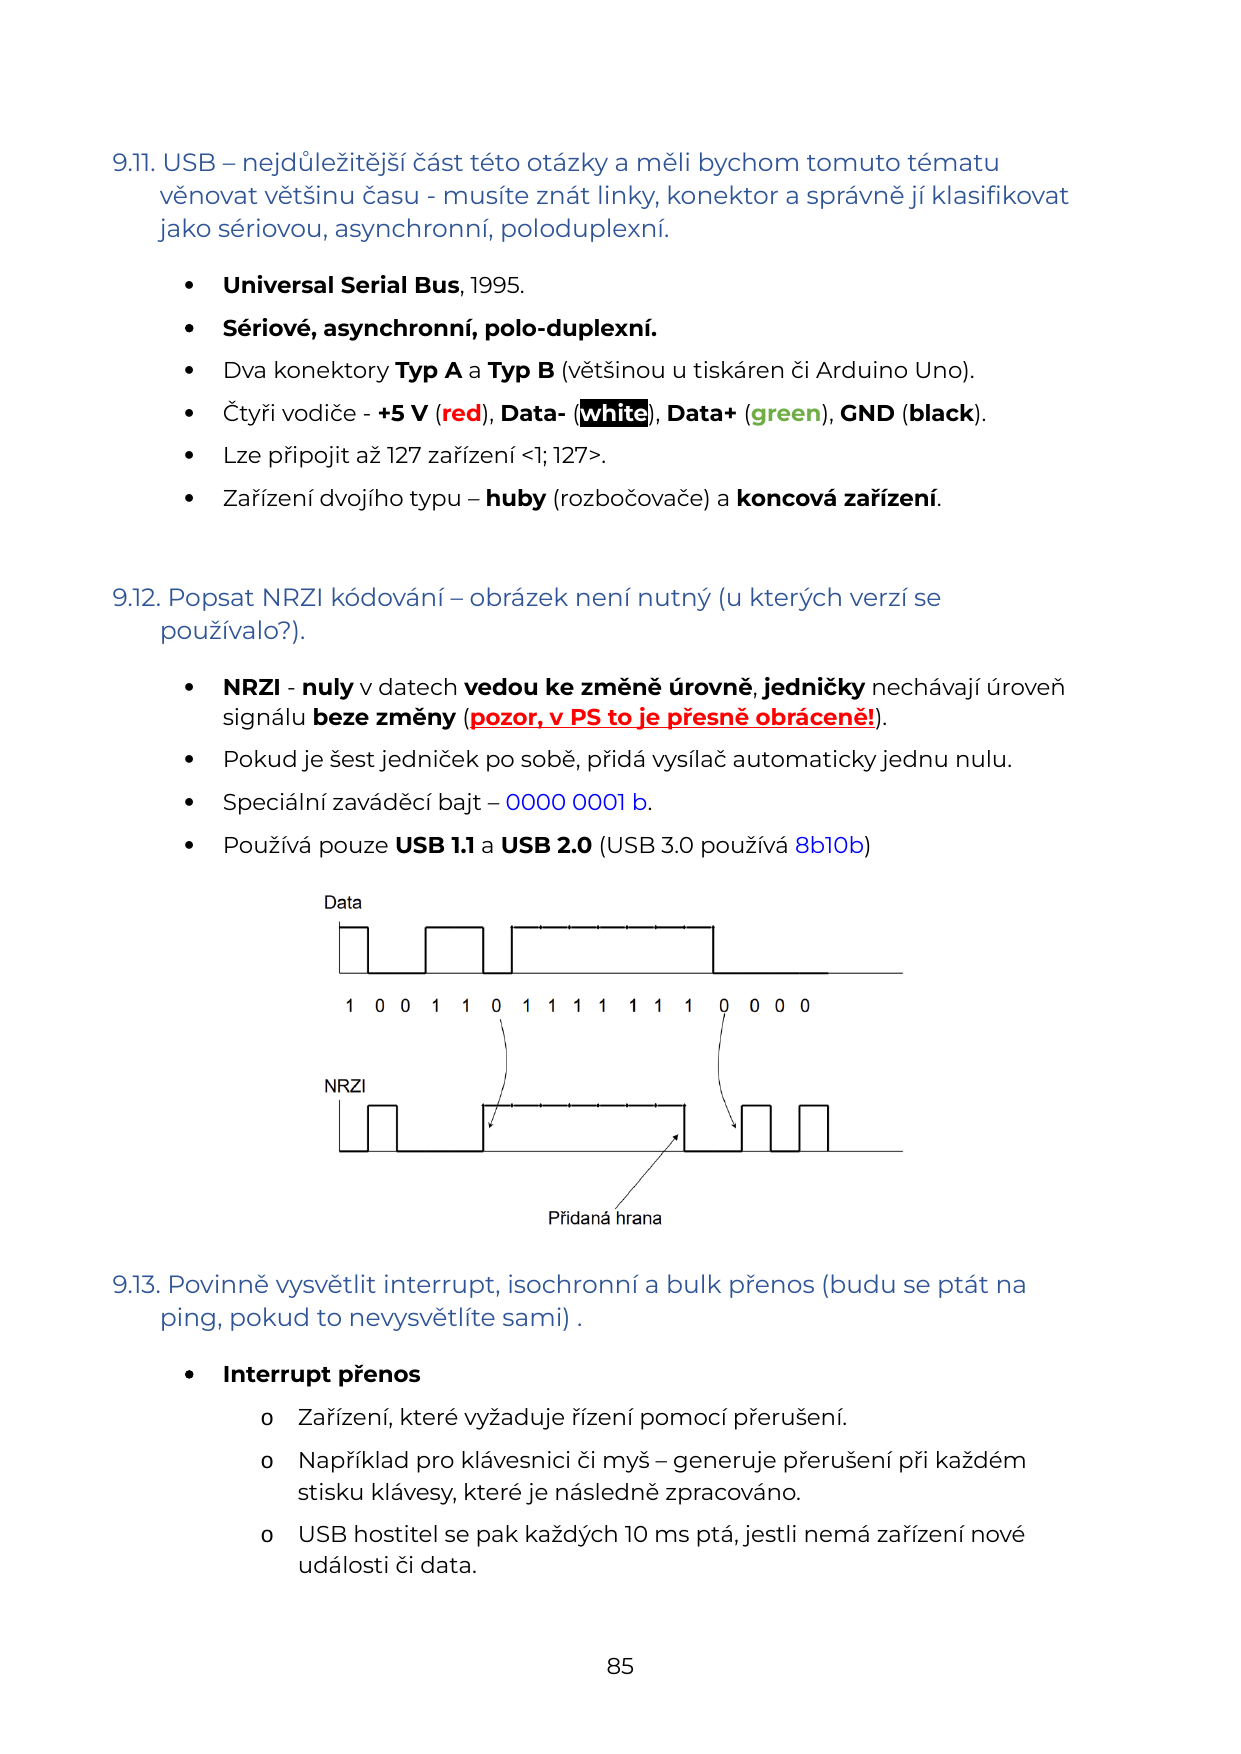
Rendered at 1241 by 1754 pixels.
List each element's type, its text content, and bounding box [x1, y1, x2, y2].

text Interrupt přenos [185, 1360, 1093, 1388]
text Sériové, asynchronní, polo-duplexní. [185, 314, 1093, 342]
text Čtyři vodiče - +5 V (red), Data- (white), Data+ (green), GND (black). [648, 399, 1093, 427]
text Pokud je šest jedniček po sobě, přidá vysílač automaticky jednu nulu. [185, 746, 1093, 773]
text Speciální zaváděcí bajt – 0000 0001 b. [185, 788, 1093, 816]
text Lze připojit až 127 zařízení <1; 127>. [185, 442, 1093, 470]
text USB – nejdůležitější část této otázky a měli bychom tomuto tématu věnovat většinu času - musíte znát linky, konektor a správně jí klasifikovat jako sériovou, asynchronní, poloduplexní. [112, 148, 1093, 244]
list Zařízení, které vyžaduje řízení pomocí přerušení. [260, 1403, 1093, 1432]
text Používá pouze USB 1.1 a USB 2.0 (USB 3.0 používá 8b10b) [185, 831, 1093, 859]
text Dva konektory Typ A a Typ B (většinou u tiskáren či Arduino Uno). [185, 357, 1093, 384]
text Popsat NRZI kódování – obrázek není nutný (u kterých verzí se používalo?). [112, 582, 1093, 646]
text Zařízení dvojího typu – huby (rozbočovače) a koncová zařízení. [185, 484, 1093, 512]
text Povinně vysvětlit interrupt, isochronní a bulk přenos (budu se ptát na ping, pokud to nevysvětlíte sami) . [112, 1269, 1093, 1333]
picture [311, 888, 929, 1231]
list Například pro klávesnici či myš – generuje přerušení při každém stisku klávesy, které je následně zpracováno. [260, 1447, 1093, 1506]
text Čtyři vodiče - +5 V (red), Data- (white), Data+ (green), GND (black). [185, 399, 580, 427]
text Universal Serial Bus, 1995. [185, 271, 1093, 299]
text NRZI - nuly v datech vedou ke změně úrovně, jedničky nechávají úroveň signálu beze změny (pozor, v PS to je přesně obráceně!). [185, 673, 1093, 731]
list USB hostitel se pak každých 10 ms ptá, jestli nemá zařízení nové události či data. [260, 1521, 1093, 1580]
